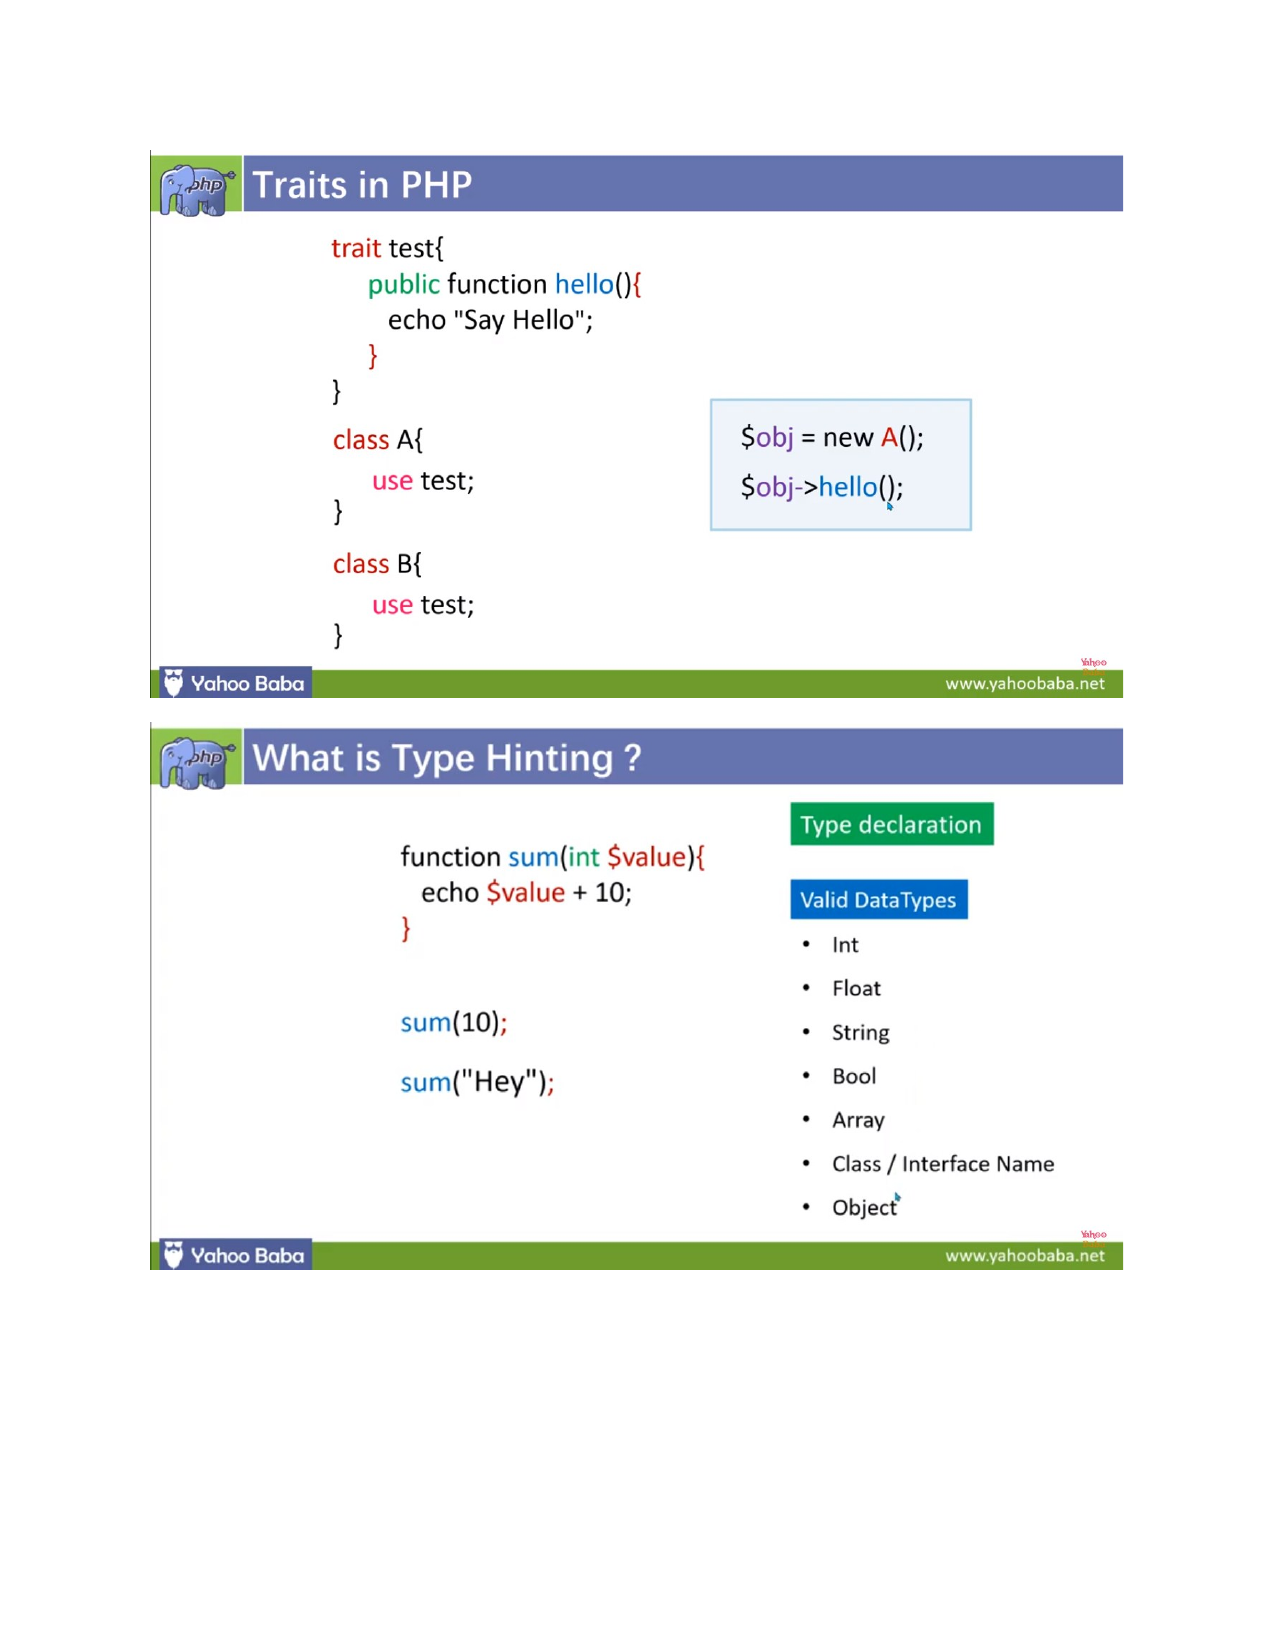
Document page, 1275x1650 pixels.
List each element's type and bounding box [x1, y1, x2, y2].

picture [150, 150, 1124, 698]
picture [150, 722, 1124, 1270]
